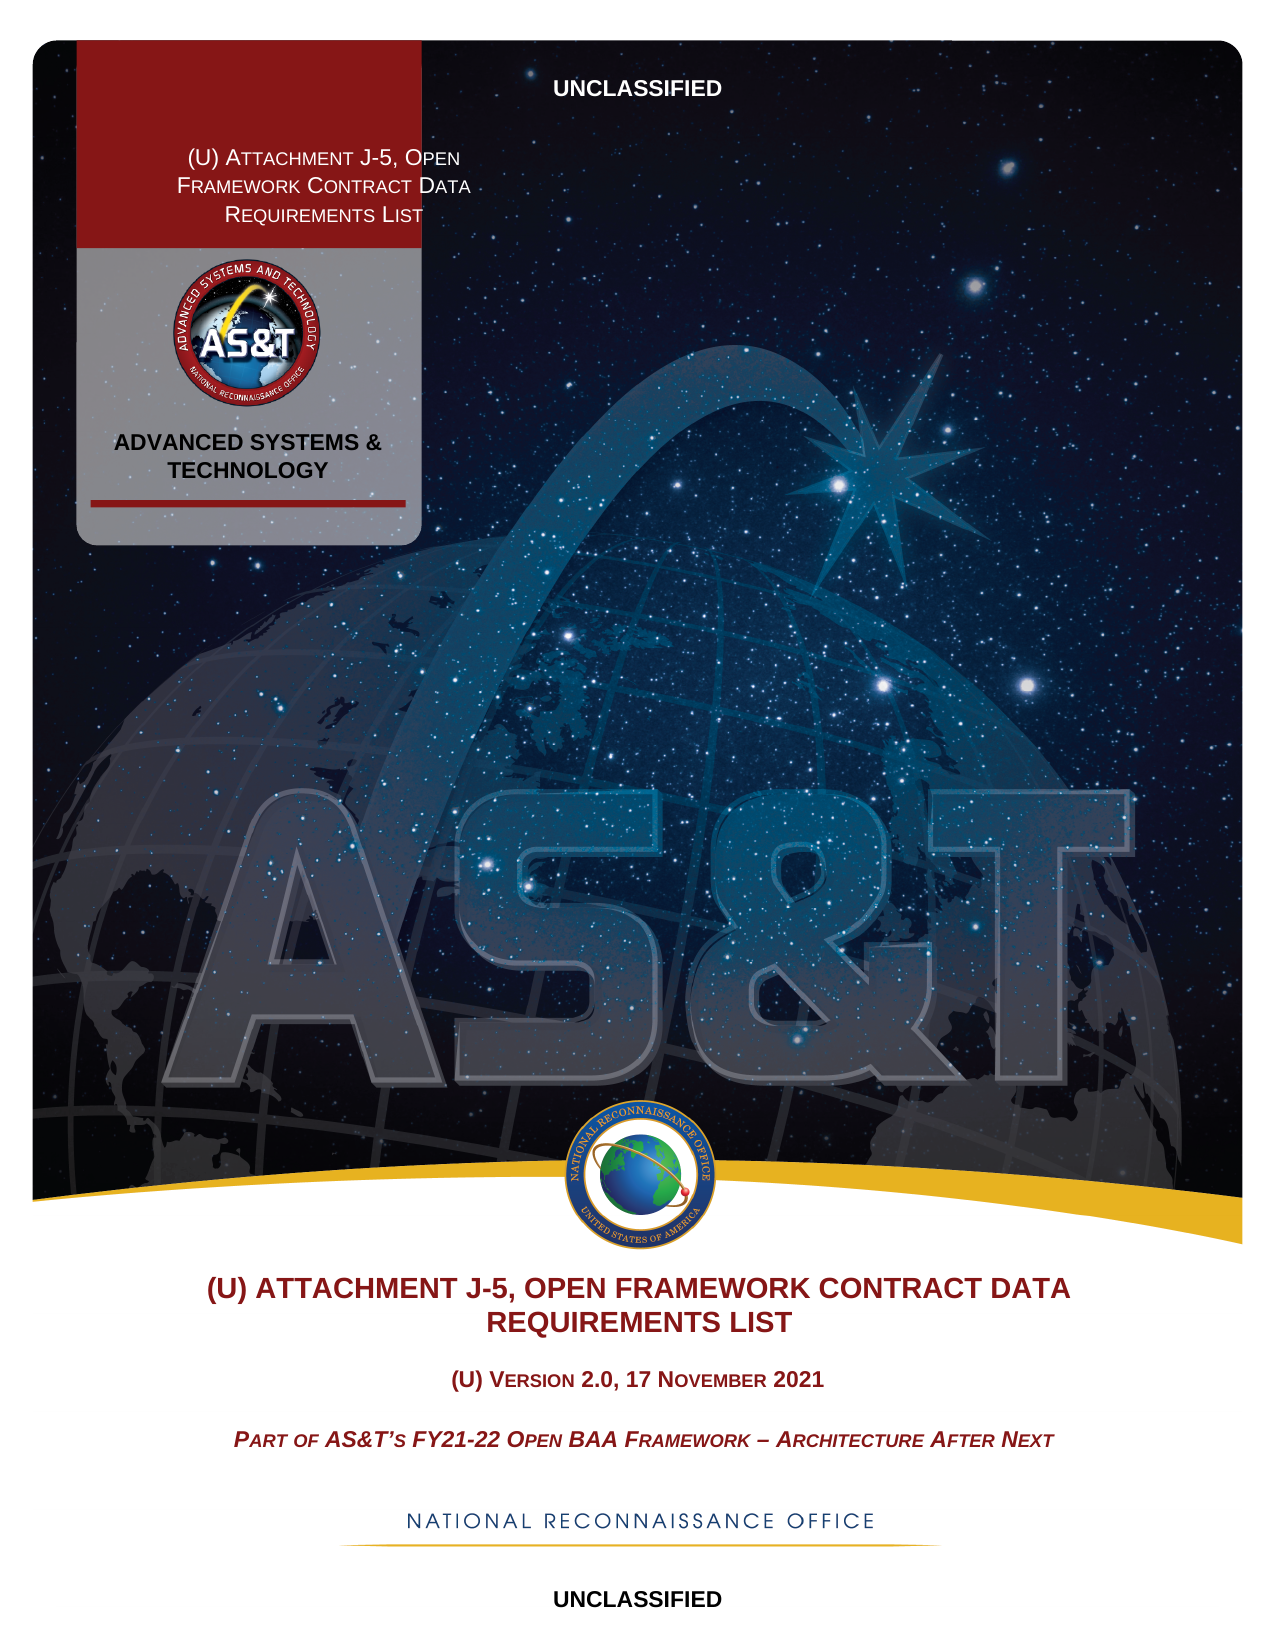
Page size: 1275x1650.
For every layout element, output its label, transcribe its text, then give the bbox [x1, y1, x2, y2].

picture [422, 179, 431, 191]
picture [32, 40, 1243, 1607]
text (U) Version 2.0, 17 November 2021 [150, 1366, 1125, 1392]
picture [573, 1595, 580, 1607]
picture [710, 1594, 717, 1604]
table_cell Final [76, 249, 422, 546]
picture [171, 257, 322, 408]
